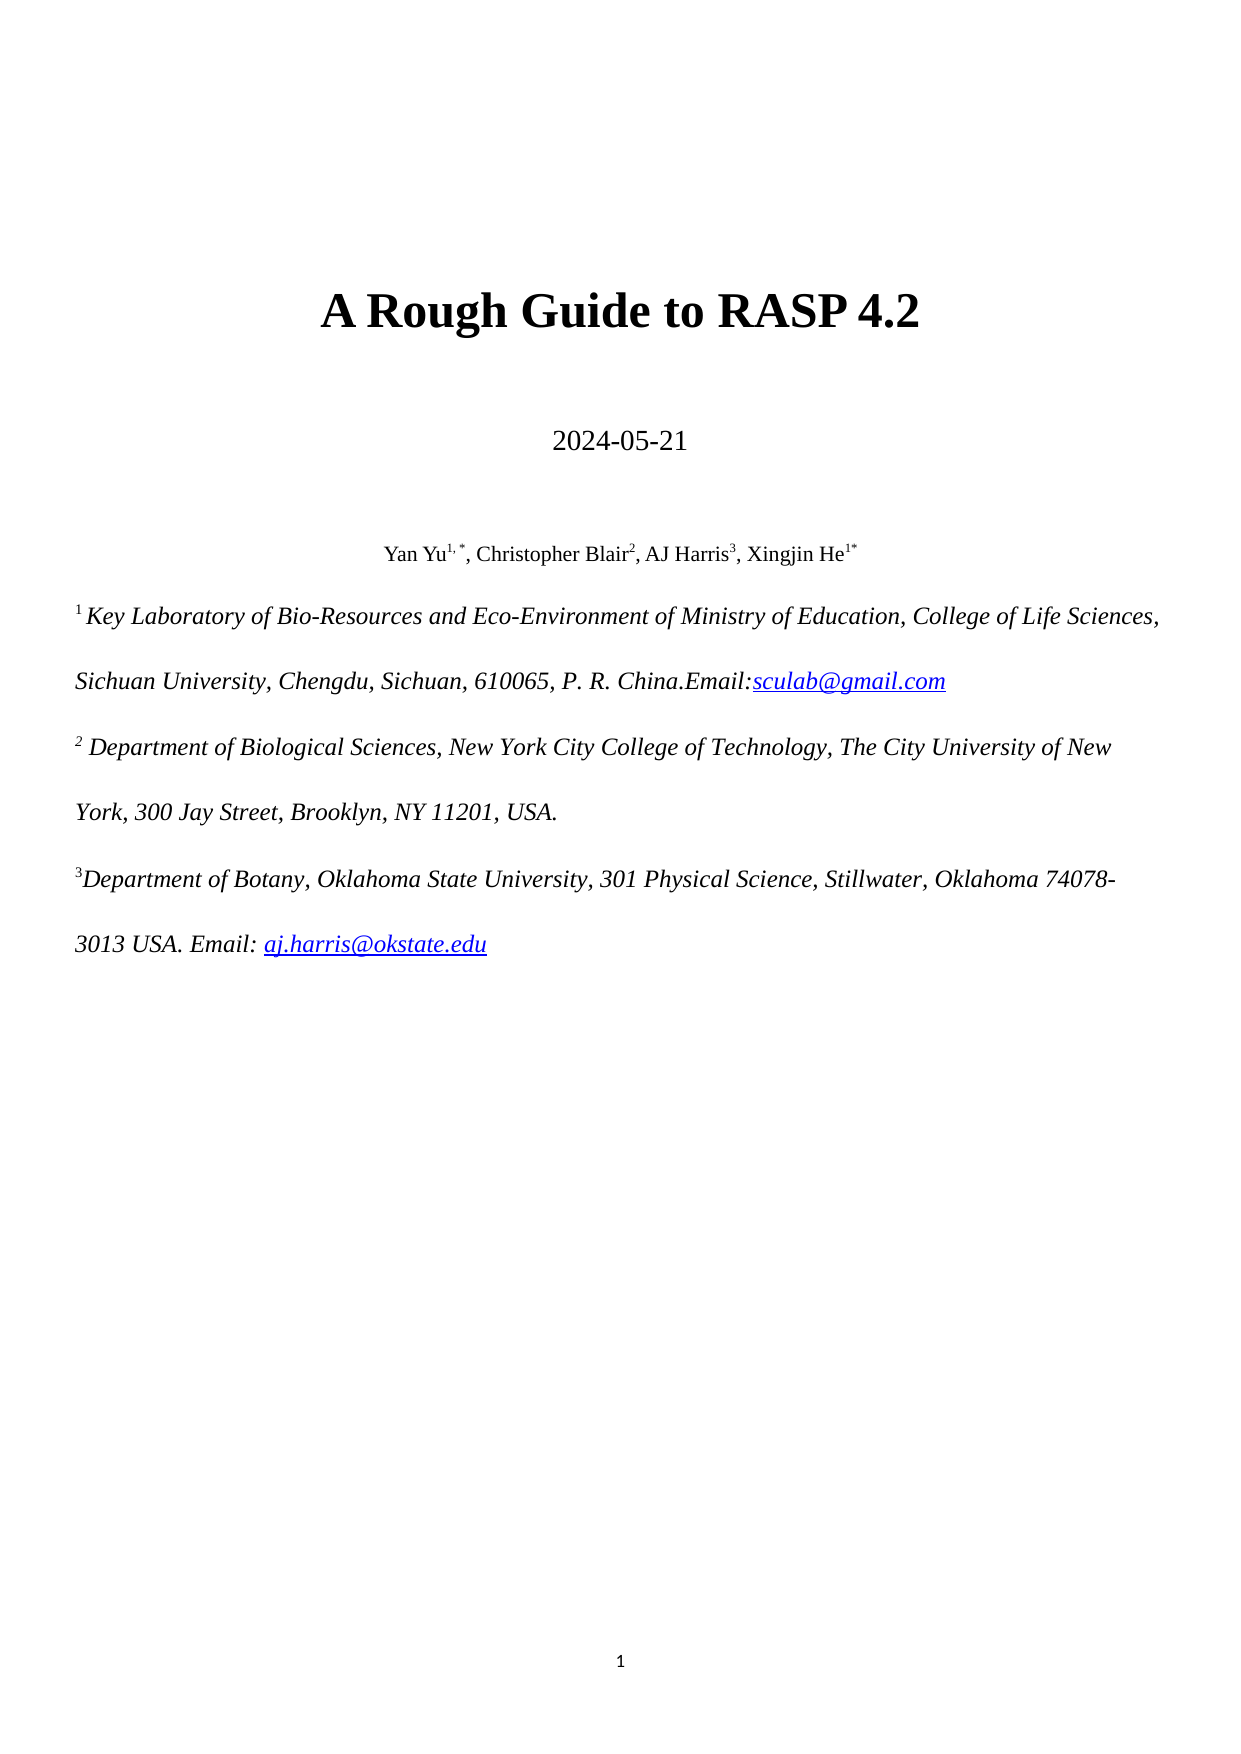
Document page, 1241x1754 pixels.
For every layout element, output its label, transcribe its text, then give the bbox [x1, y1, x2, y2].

text 3Department of Botany, Oklahoma State University, 301 Physical Science, Stillwater, Oklahoma 74078-3013 USA. Email: aj.harris@okstate.edu [75, 862, 1165, 960]
text 2024-05-21 [75, 407, 1165, 472]
text 1 Key Laboratory of Bio-Resources and Eco-Environment of Ministry of Education, College of Life Sciences, Sichuan University, Chengdu, Sichuan, 610065, P. R. China.Email:sculab@gmail.com [75, 599, 1165, 696]
text 2 Department of Biological Sciences, New York City College of Technology, The City University of New York, 300 Jay Street, Brooklyn, NY 11201, USA. [75, 731, 1165, 828]
text A Rough Guide to RASP 4.2 [75, 277, 1165, 342]
text Yan Yu1, *, Christopher Blair2, AJ Harris3, Xingjin He1* [75, 537, 1165, 569]
